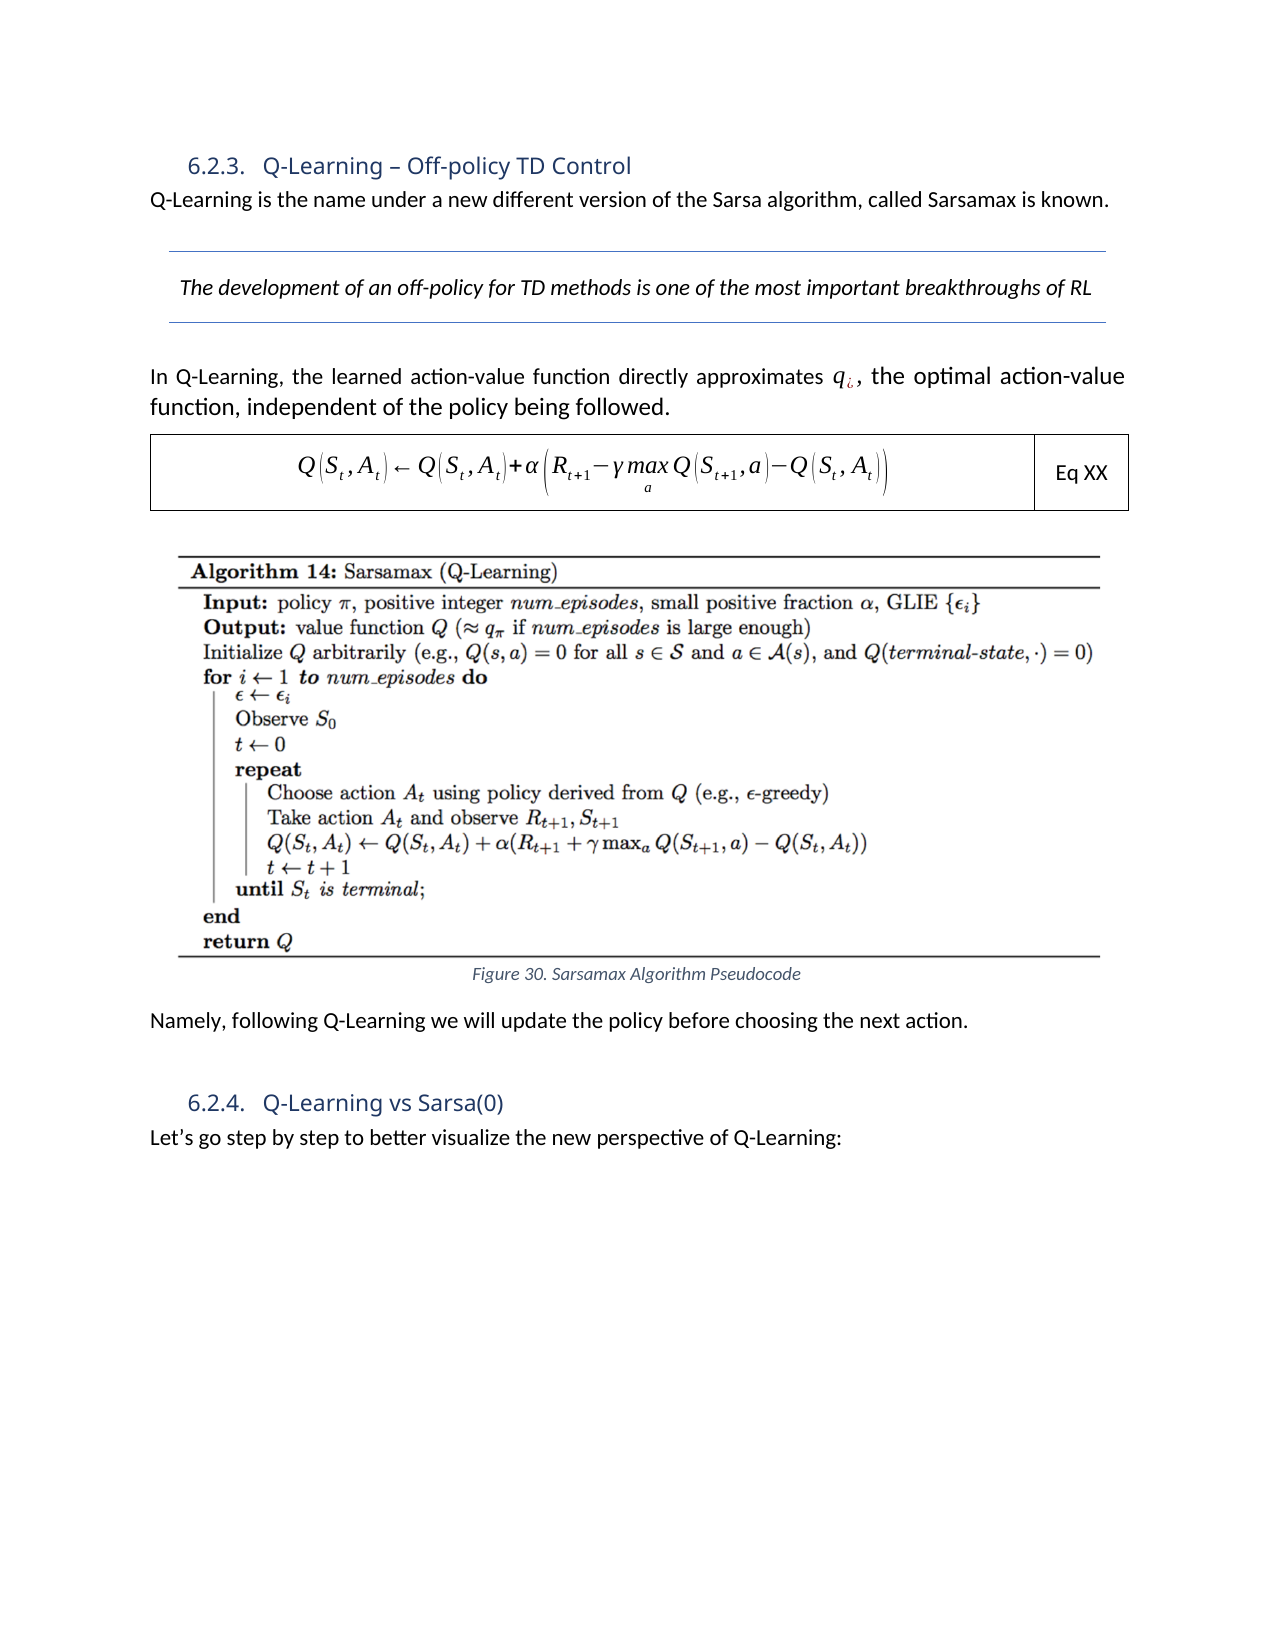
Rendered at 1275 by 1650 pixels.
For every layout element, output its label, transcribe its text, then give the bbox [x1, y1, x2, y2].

subtitle Q-Learning – Off-policy TD Control [187, 150, 1125, 181]
table_header [151, 435, 1034, 510]
picture [174, 552, 1101, 963]
text Q-Learning is the name under a new different version of the Sarsa algorithm, called Sarsamax is known. [150, 185, 1125, 213]
subtitle Q-Learning vs Sarsa(0) [187, 1087, 1125, 1118]
text Namely, following Q-Learning we will update the policy before choosing the next action. [150, 1006, 1125, 1034]
table_header Eq XX [1035, 435, 1128, 510]
text Figure 30. Sarsamax Algorithm Pseudocode [150, 962, 1125, 985]
text The development of an off-policy for TD methods is one of the most important breakthroughs of RL [169, 252, 1106, 322]
text Let’s go step by step to better visualize the new perspective of Q-Learning: [150, 1123, 1125, 1151]
text In Q-Learning, the learned action-value function directly approximates the optimal action-value function, independent of the policy being followed. [150, 360, 1125, 421]
